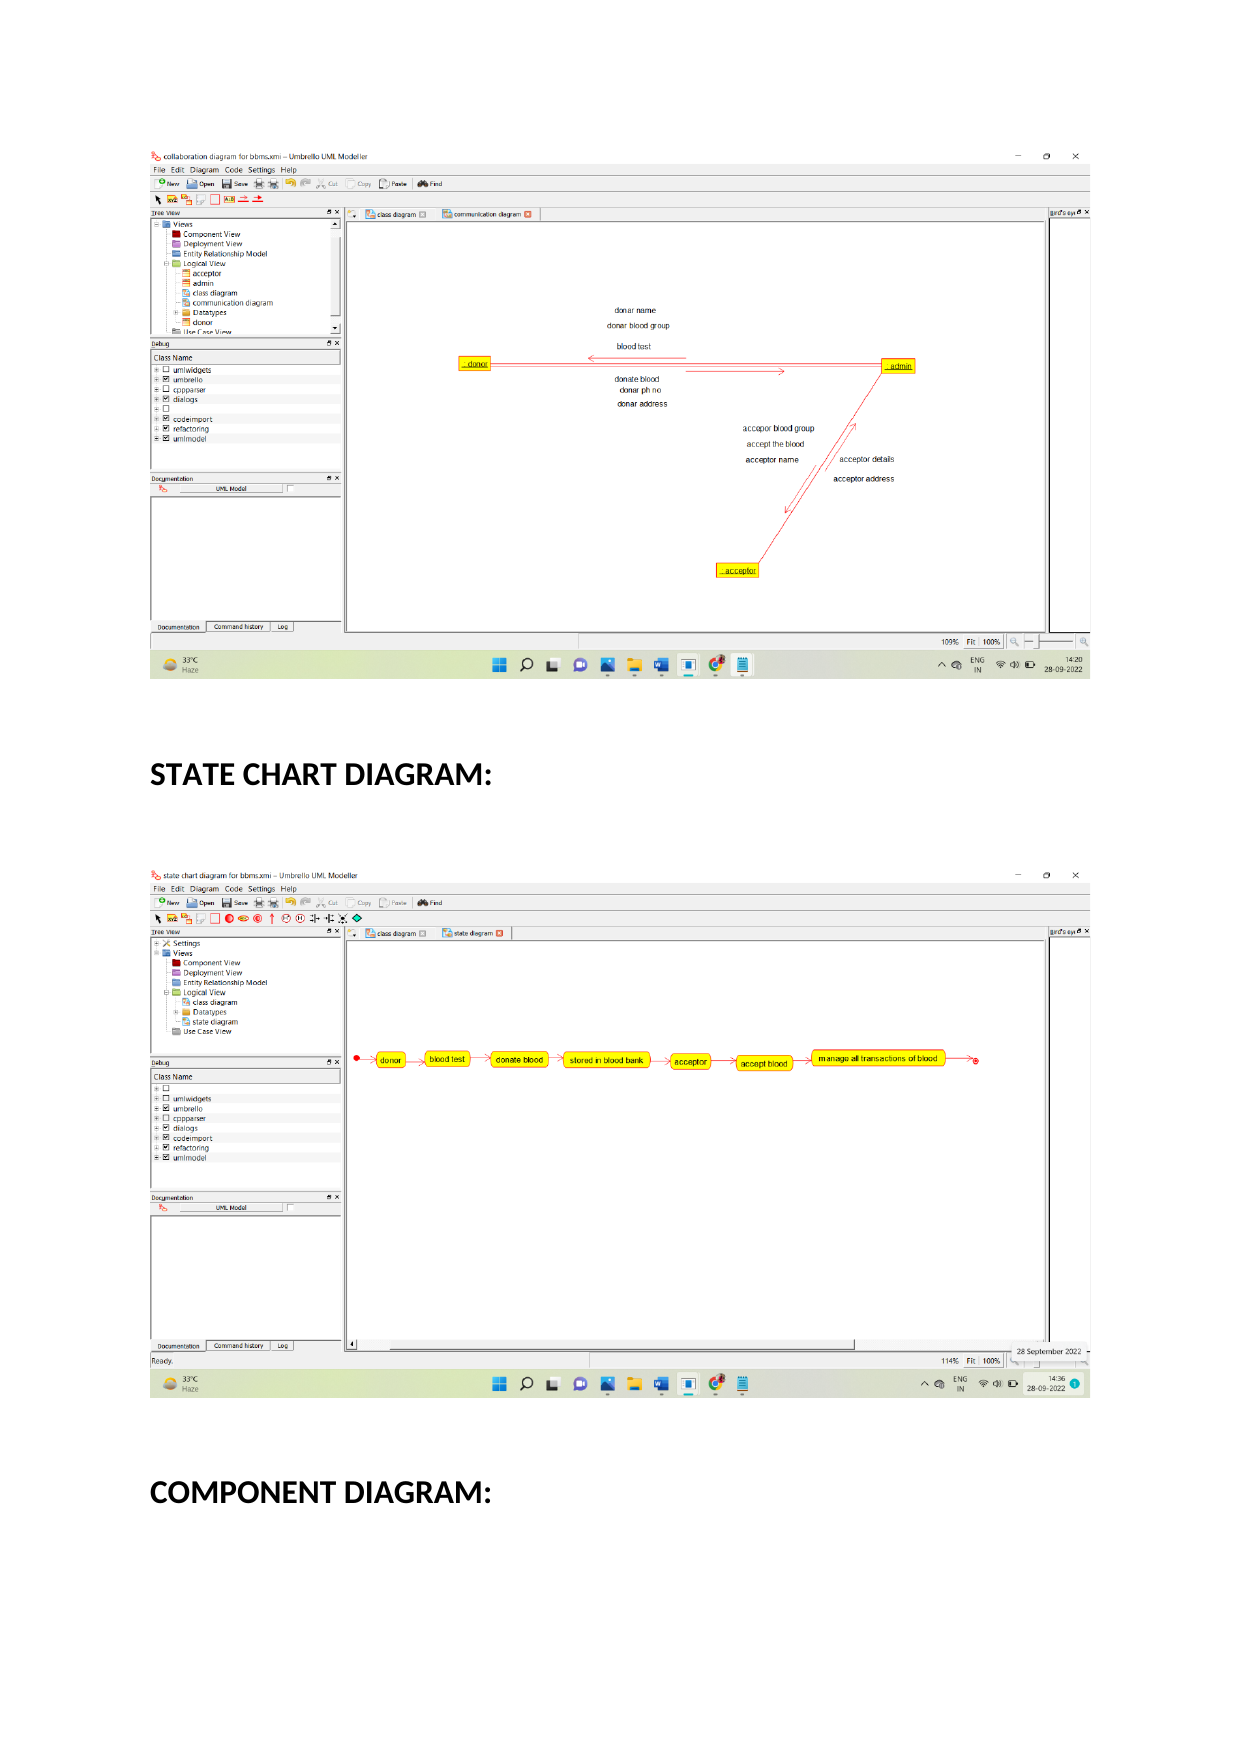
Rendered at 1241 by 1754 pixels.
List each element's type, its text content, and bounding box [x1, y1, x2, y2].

text STATE CHART DIAGRAM: [150, 753, 1090, 793]
picture [150, 150, 1091, 679]
text COMPONENT DIAGRAM: [150, 1471, 1090, 1512]
picture [150, 868, 1091, 1398]
